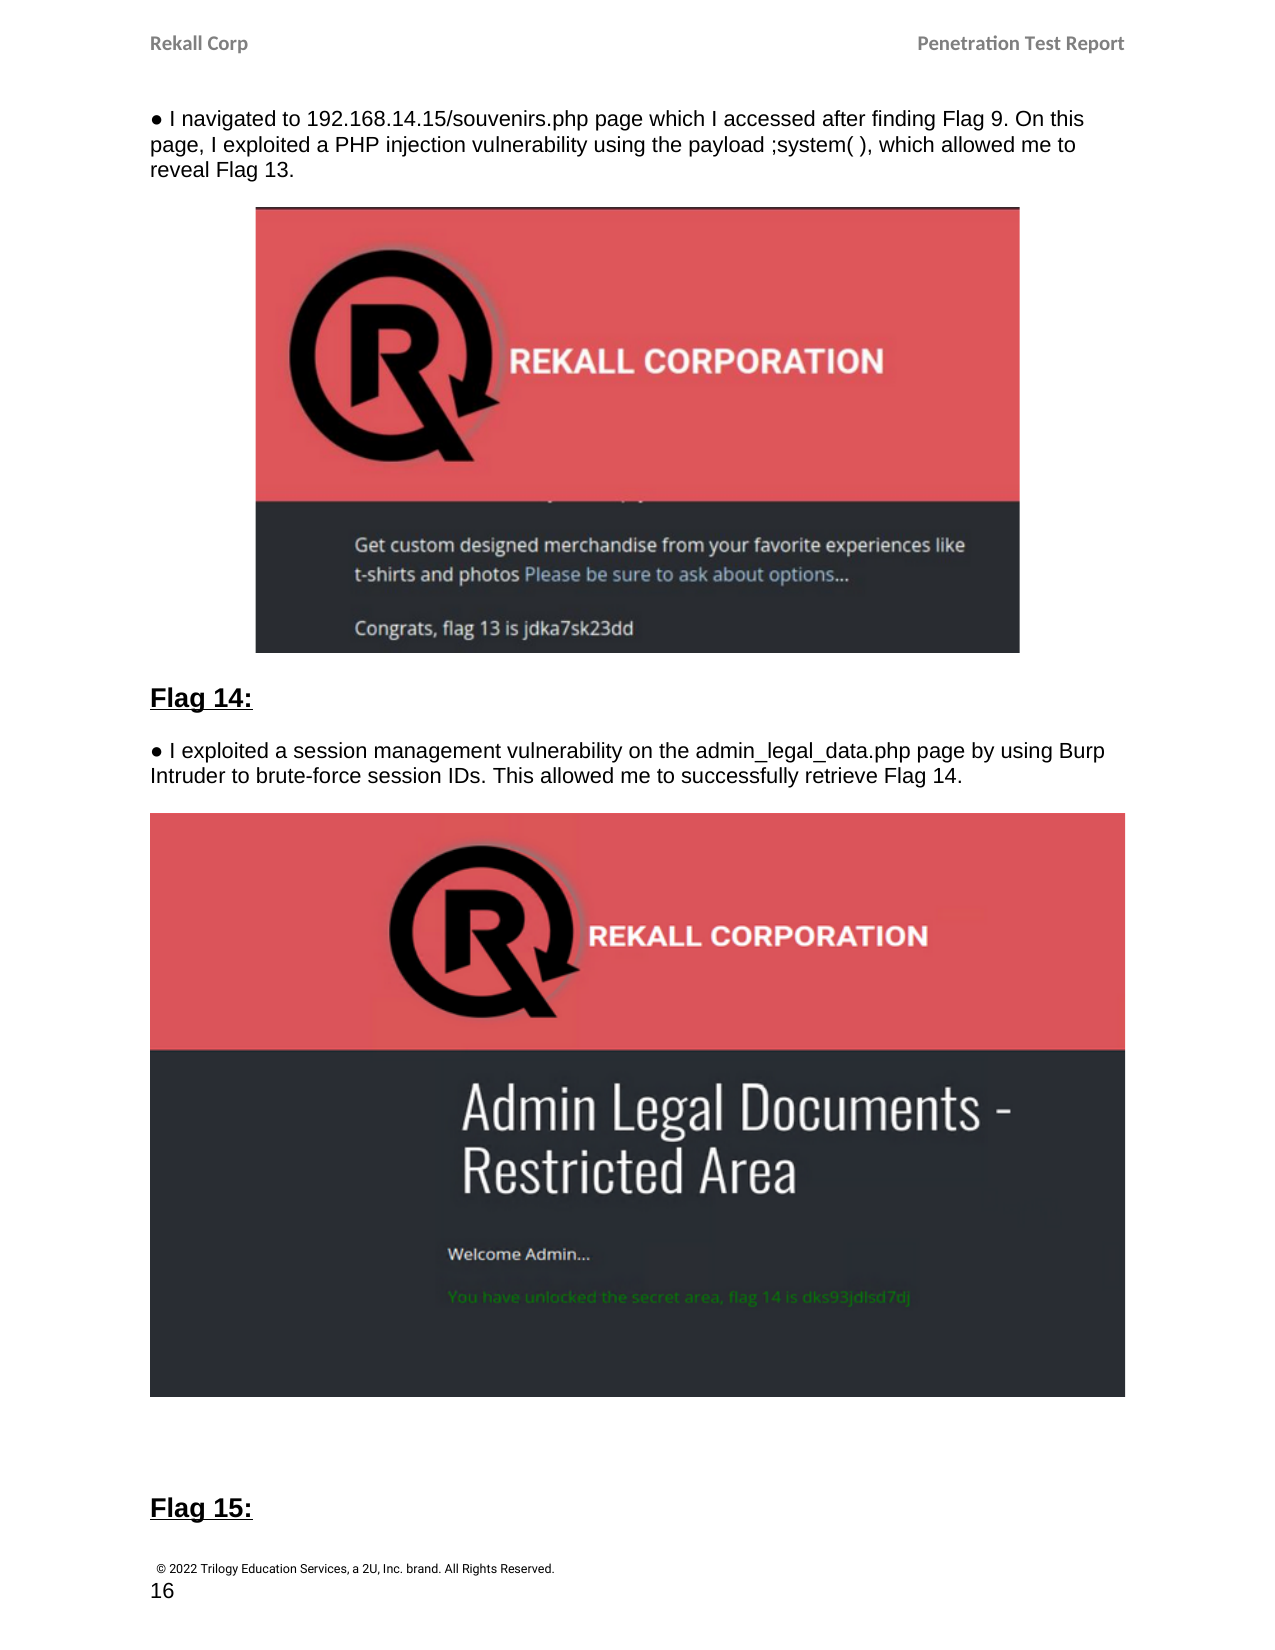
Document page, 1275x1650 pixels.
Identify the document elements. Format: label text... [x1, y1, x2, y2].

text ● I navigated to 192.168.14.15/souvenirs.php page which I accessed after finding Flag 9. On this page, I exploited a PHP injection vulnerability using the payload ;system( ), which allowed me to reveal Flag 13. [150, 106, 1125, 182]
text ● I exploited a session management vulnerability on the admin_legal_data.php page by using Burp Intruder to brute-force session IDs. This allowed me to successfully retrieve Flag 14. [150, 738, 1125, 788]
picture [150, 813, 1125, 1397]
text Flag 15: [150, 1492, 1125, 1523]
text Flag 14: [150, 682, 1125, 713]
picture [255, 207, 1020, 653]
